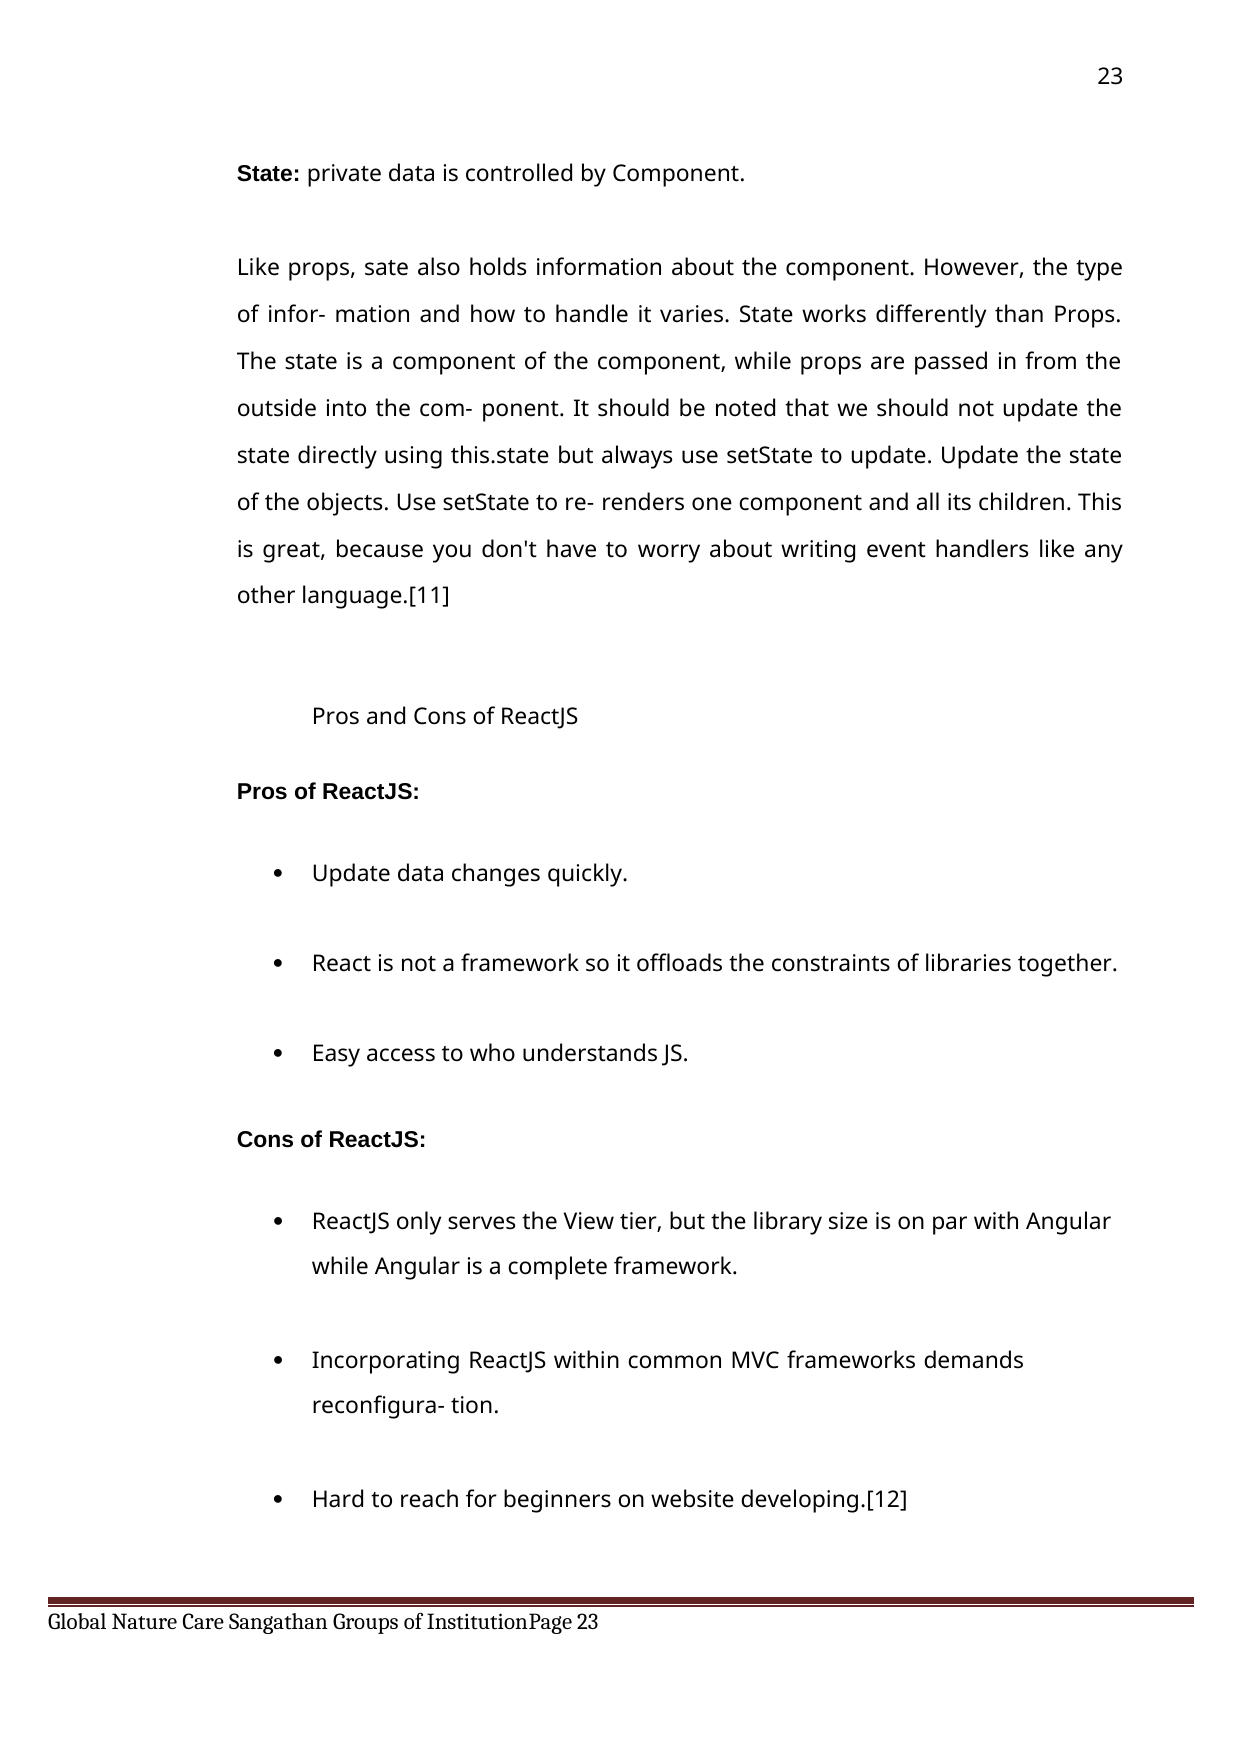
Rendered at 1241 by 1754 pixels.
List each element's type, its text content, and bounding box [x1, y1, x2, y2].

text Like props, sate also holds information about the component. However, the type of infor- mation and how to handle it varies. State works differently than Props. The state is a component of the component, while props are passed in from the outside into the com- ponent. It should be noted that we should not update the state directly using this.state but always use setState to update. Update the state of the objects. Use setState to re- renders one component and all its children. This is great, because you don't have to worry about writing event handlers like any other language.[11] [237, 251, 1123, 611]
subtitle Pros of ReactJS: [237, 778, 1194, 804]
list ReactJS only serves the View tier, but the library size is on par with Angular while Angular is a complete framework. [274, 1205, 1123, 1281]
list Easy access to who understands JS. [274, 1036, 1194, 1068]
list Incorporating ReactJS within common MVC frameworks demands reconfigura- tion. [274, 1344, 1123, 1421]
list Update data changes quickly. [274, 857, 1194, 888]
text State: private data is controlled by Component. [237, 157, 1194, 188]
list Pros and Cons of ReactJS [236, 700, 1194, 731]
list Hard to reach for beginners on website developing.[12] [274, 1482, 1194, 1514]
subtitle Cons of ReactJS: [237, 1126, 1194, 1152]
list React is not a framework so it offloads the constraints of libraries together. [274, 947, 1194, 978]
